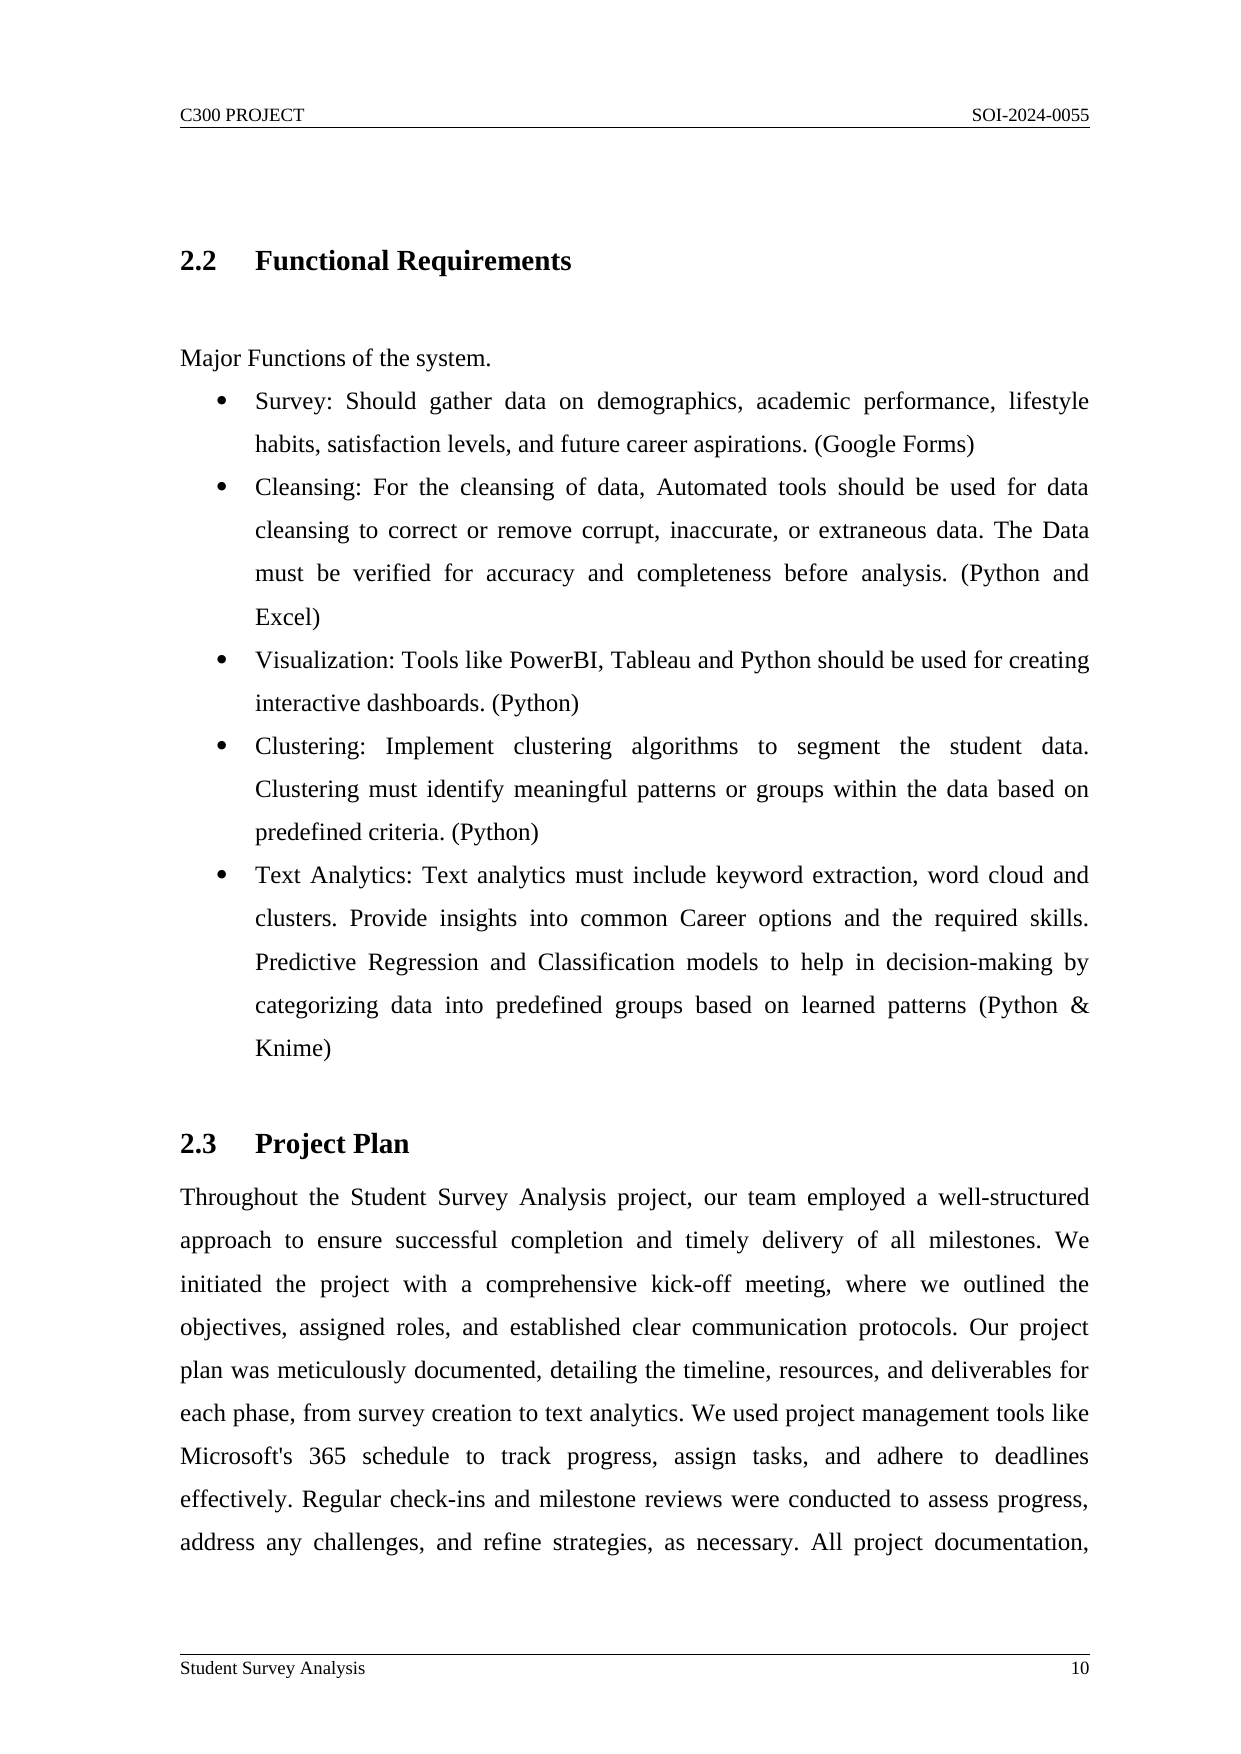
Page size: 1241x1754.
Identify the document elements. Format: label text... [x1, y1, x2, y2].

list Clustering: Implement clustering algorithms to segment the student data. Clustering must identify meaningful patterns or groups within the data based on predefined criteria. (Python) [217, 731, 1090, 846]
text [180, 1182, 1090, 1556]
list Cleansing: For the cleansing of data, Automated tools should be used for data cleansing to correct or remove corrupt, inaccurate, or extraneous data. The Data must be verified for accuracy and completeness before analysis. (Python and Excel) [217, 472, 1090, 630]
subtitle Functional Requirements [180, 243, 1090, 277]
text Major Functions of the system. [180, 343, 1090, 372]
subtitle Project Plan [180, 1126, 1090, 1159]
list Visualization: Tools like PowerBI, Tableau and Python should be used for creating interactive dashboards. (Python) [217, 645, 1090, 717]
list Survey: Should gather data on demographics, academic performance, lifestyle habits, satisfaction levels, and future career aspirations. (Google Forms) [217, 386, 1090, 458]
list Text Analytics: Text analytics must include keyword extraction, word cloud and clusters. Provide insights into common Career options and the required skills. Predictive Regression and Classification models to help in decision-making by categorizing data into predefined groups based on learned patterns (Python & Knime) [217, 860, 1090, 1062]
